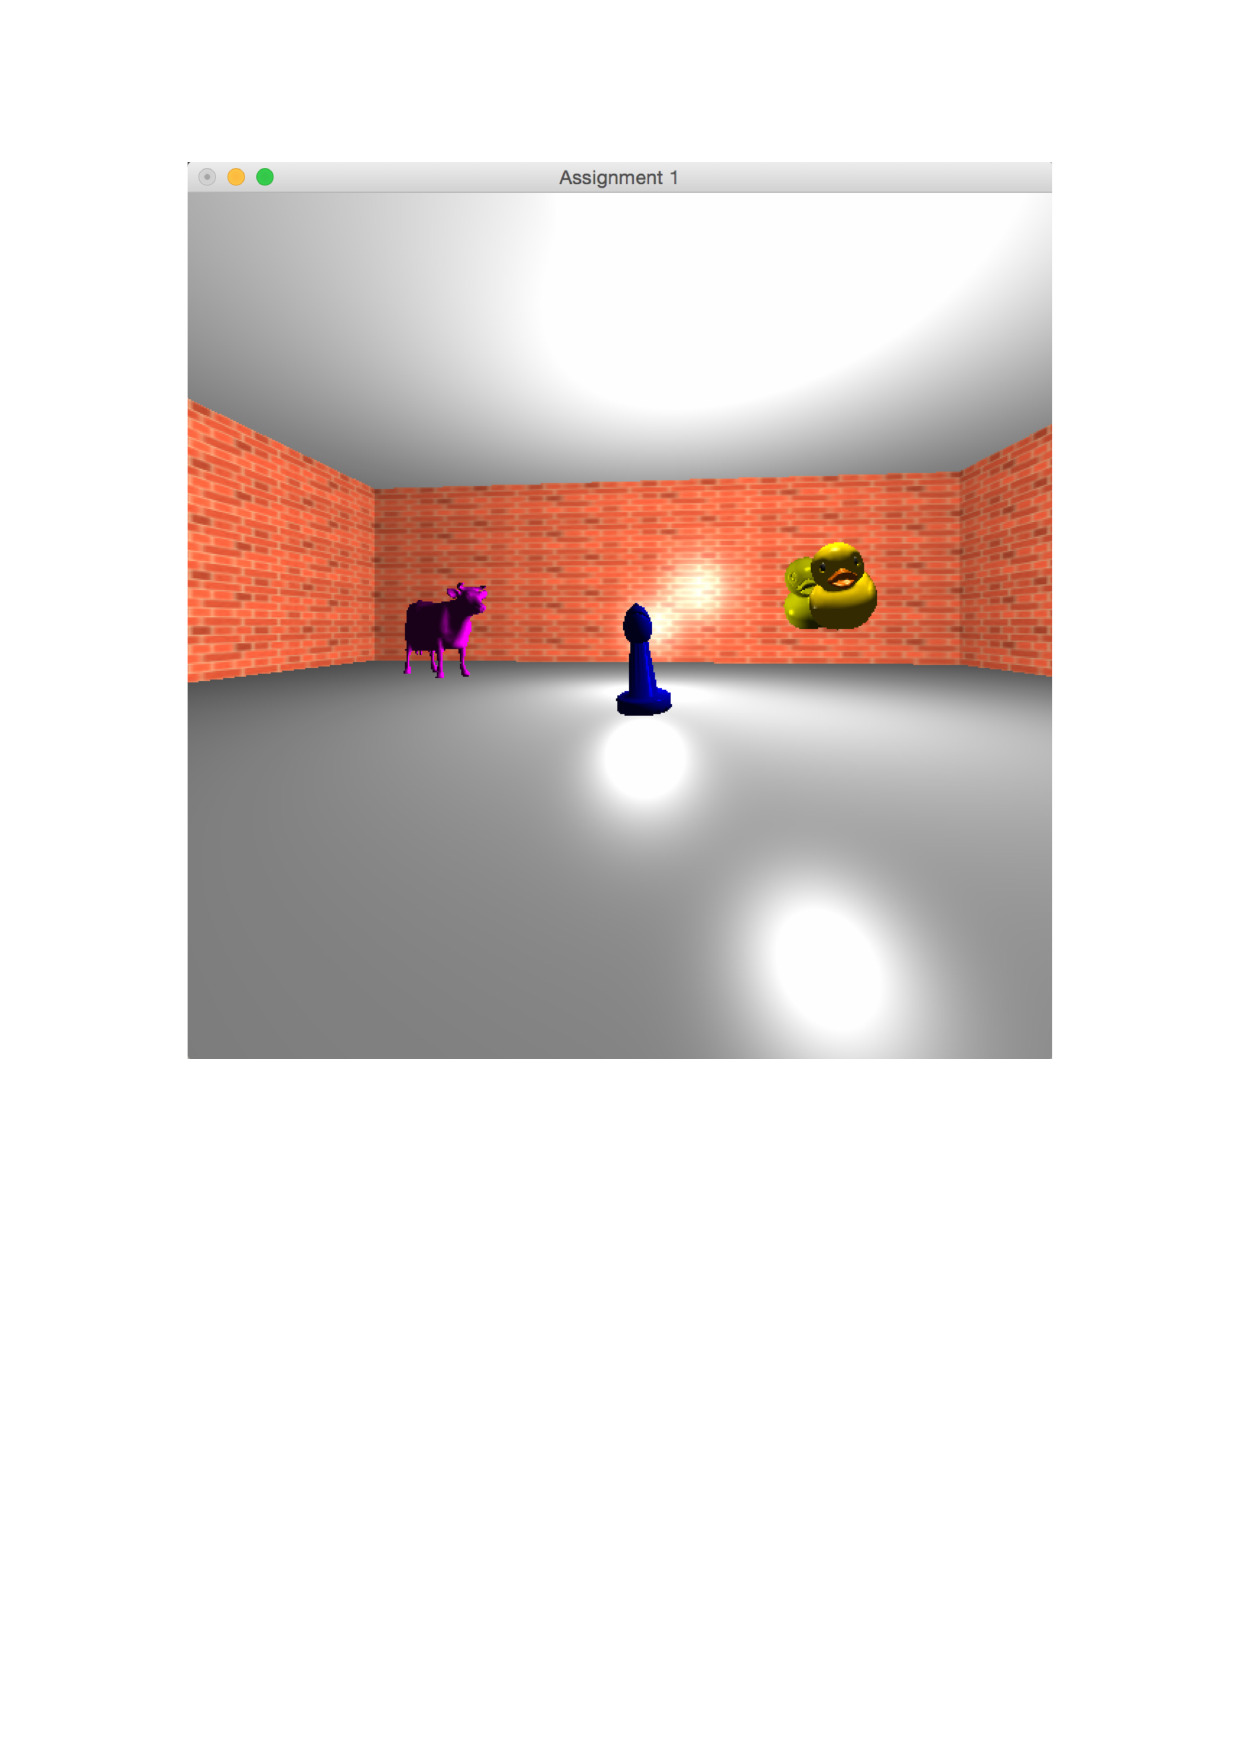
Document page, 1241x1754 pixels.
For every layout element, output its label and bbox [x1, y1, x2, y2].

picture [187, 162, 1053, 1059]
